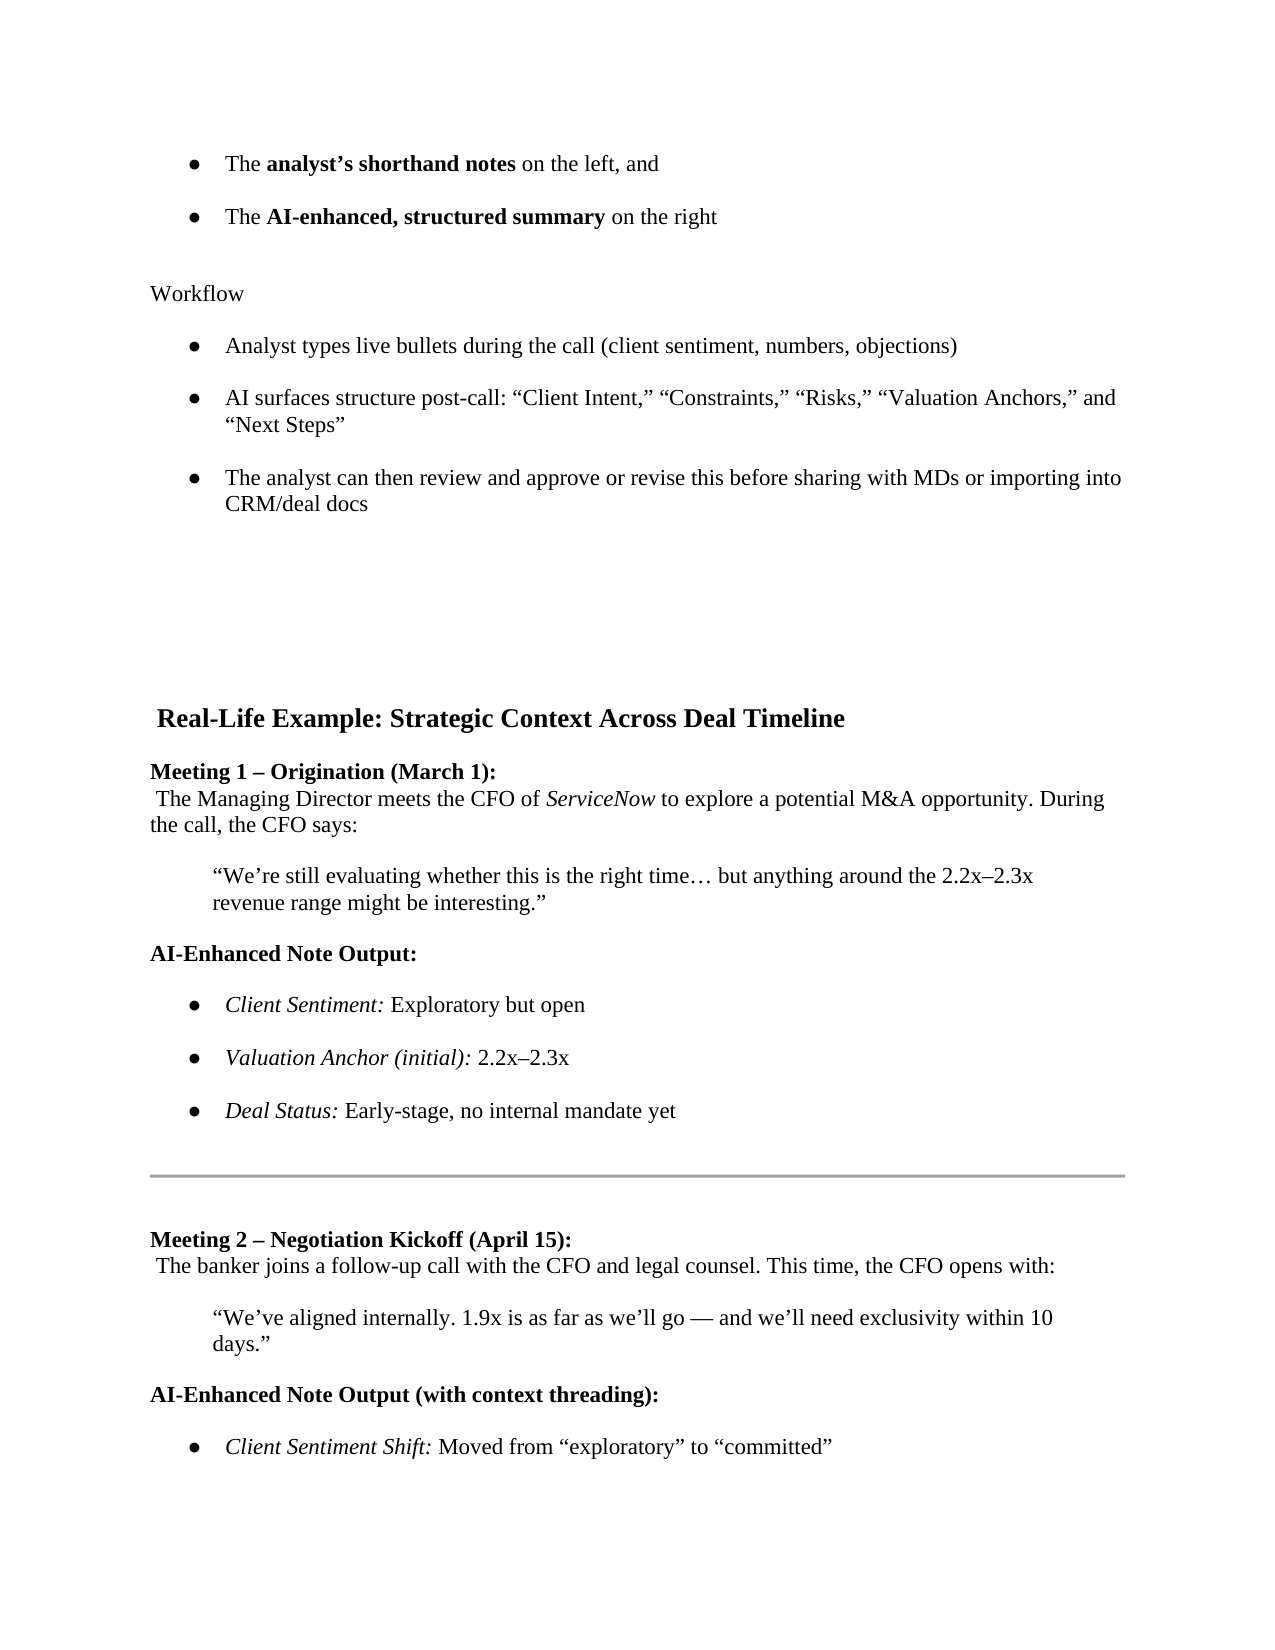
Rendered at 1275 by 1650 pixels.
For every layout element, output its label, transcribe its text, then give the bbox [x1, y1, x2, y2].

list The analyst’s shorthand notes on the left, and [187, 150, 1125, 203]
list Client Sentiment: Exploratory but open [187, 991, 1125, 1044]
list The analyst can then review and approve or revise this before sharing with MDs or importing into CRM/deal docs [187, 463, 1125, 516]
text Meeting 1 – Origination (March 1): The Managing Director meets the CFO of ServiceNow to explore a potential M&A opportunity. During the call, the CFO says: [150, 758, 1125, 837]
text Meeting 2 – Negotiation Kickoff (April 15): The banker joins a follow-up call with the CFO and legal counsel. This time, the CFO opens with: [150, 1226, 1125, 1279]
text “We’re still evaluating whether this is the right time… but anything around the 2.2x–2.3x revenue range might be interesting.” [212, 862, 1062, 915]
list Analyst types live bullets during the call (client sentiment, numbers, objections) [187, 332, 1125, 384]
list Deal Status: Early-stage, no internal mandate yet [187, 1097, 1125, 1149]
text AI-Enhanced Note Output: [150, 940, 1125, 966]
text Workflow [150, 280, 1125, 307]
list AI surfaces structure post-call: “Client Intent,” “Constraints,” “Risks,” “Valuation Anchors,” and “Next Steps” [187, 384, 1125, 463]
list Client Sentiment Shift: Moved from “exploratory” to “committed” [187, 1433, 1125, 1485]
list The AI-enhanced, structured summary on the right [187, 203, 1125, 255]
subtitle Real-Life Example: Strategic Context Across Deal Timeline [150, 702, 1125, 733]
list Valuation Anchor (initial): 2.2x–2.3x [187, 1044, 1125, 1097]
text AI-Enhanced Note Output (with context threading): [150, 1381, 1125, 1408]
text “We’ve aligned internally. 1.9x is as far as we’ll go — and we’ll need exclusivity within 10 days.” [212, 1304, 1062, 1356]
